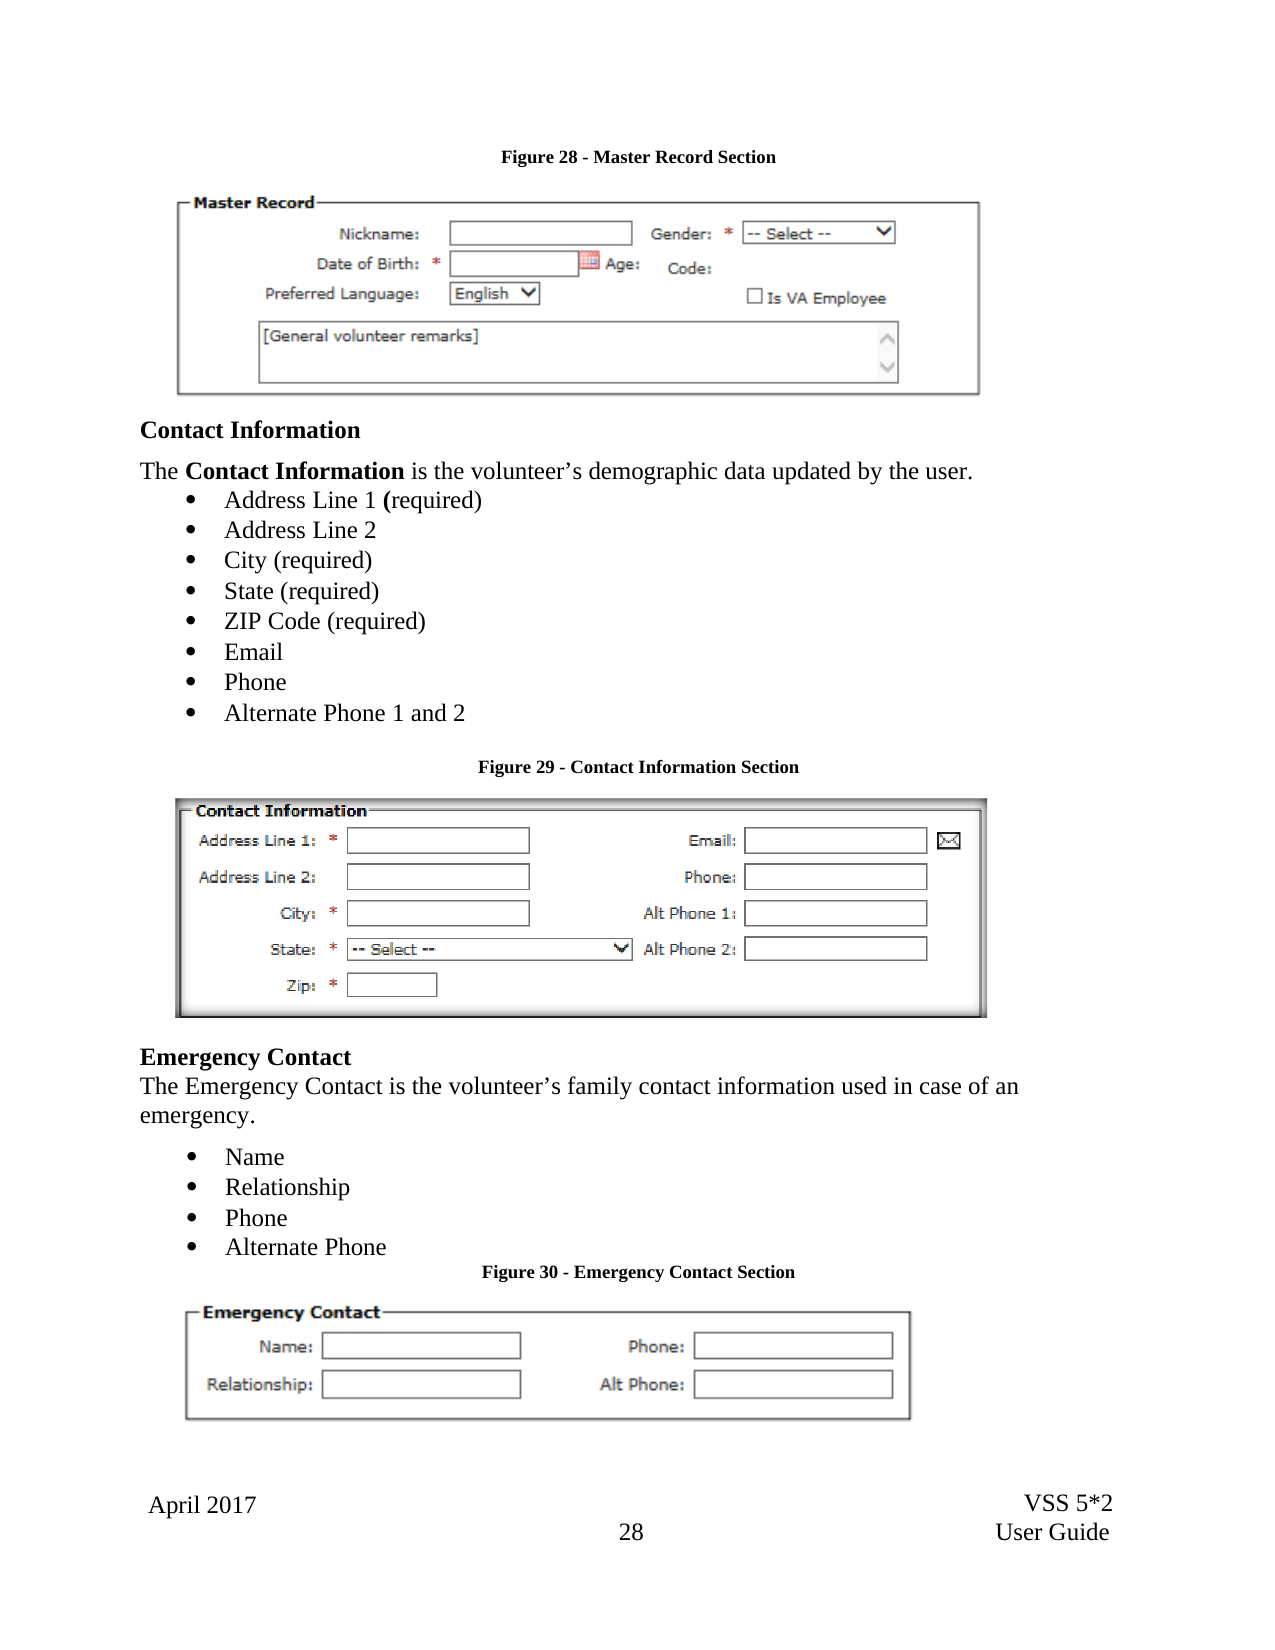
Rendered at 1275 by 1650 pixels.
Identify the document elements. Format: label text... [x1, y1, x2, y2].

text Figure 28 - Master Record Section [139, 146, 1137, 167]
list Alternate Phone [187, 1232, 1137, 1261]
list Name [187, 1141, 1137, 1171]
list City (required) [186, 544, 1137, 575]
list Alternate Phone 1 and 2 [186, 697, 1137, 727]
list Address Line 2 [186, 514, 1137, 544]
list Relationship [187, 1171, 1137, 1202]
picture [177, 1303, 921, 1432]
list ZIP Code (required) [186, 605, 1137, 636]
list Phone [186, 666, 1137, 697]
text Contact Information [139, 415, 1137, 444]
text Emergency Contact [139, 1042, 1137, 1071]
list Address Line 1 (required) [186, 485, 1137, 514]
text The Contact Information is the volunteer’s demographic data updated by the user. [139, 456, 1137, 485]
list Phone [187, 1202, 1137, 1232]
text The Emergency Contact is the volunteer’s family contact information used in case of an emergency. [139, 1071, 1137, 1128]
picture [175, 798, 988, 1018]
picture [172, 188, 990, 398]
list Email [186, 636, 1137, 666]
text Figure 29 - Contact Information Section [139, 756, 1137, 778]
text Figure 30 - Emergency Contact Section [139, 1261, 1137, 1283]
list State (required) [186, 575, 1137, 605]
